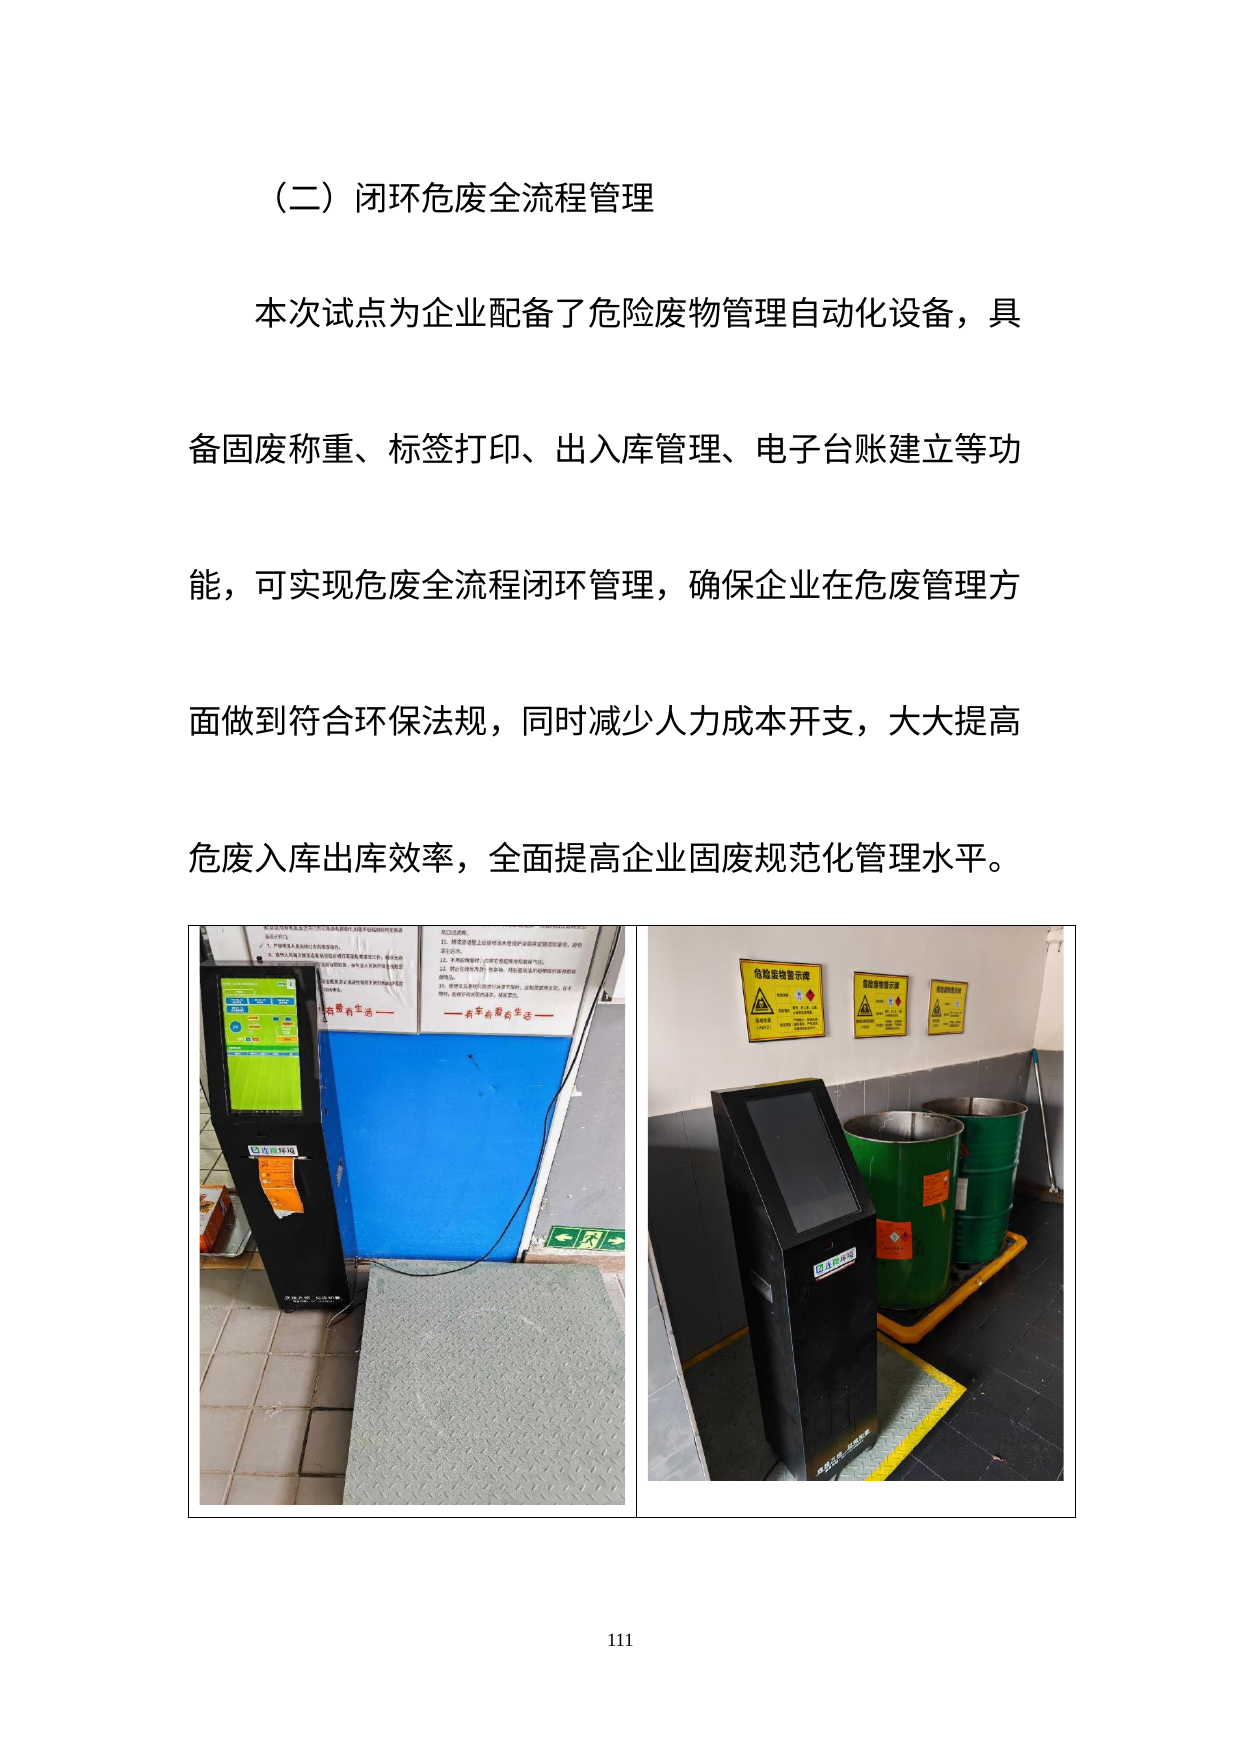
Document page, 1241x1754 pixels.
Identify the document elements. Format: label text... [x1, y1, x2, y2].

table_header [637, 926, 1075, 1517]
text 本次试点为企业配备了危险废物管理自动化设备，具备固废称重、标签打印、出入库管理、电子台账建立等功能，可实现危废全流程闭环管理，确保企业在危废管理方面做到符合环保法规，同时减少人力成本开支，大大提高危废入库出库效率，全面提高企业固废规范化管理水平。 [188, 265, 1052, 901]
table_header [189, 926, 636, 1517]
picture [199, 926, 626, 1505]
picture [647, 926, 1064, 1481]
text （二）闭环危废全流程管理 [188, 150, 1052, 241]
